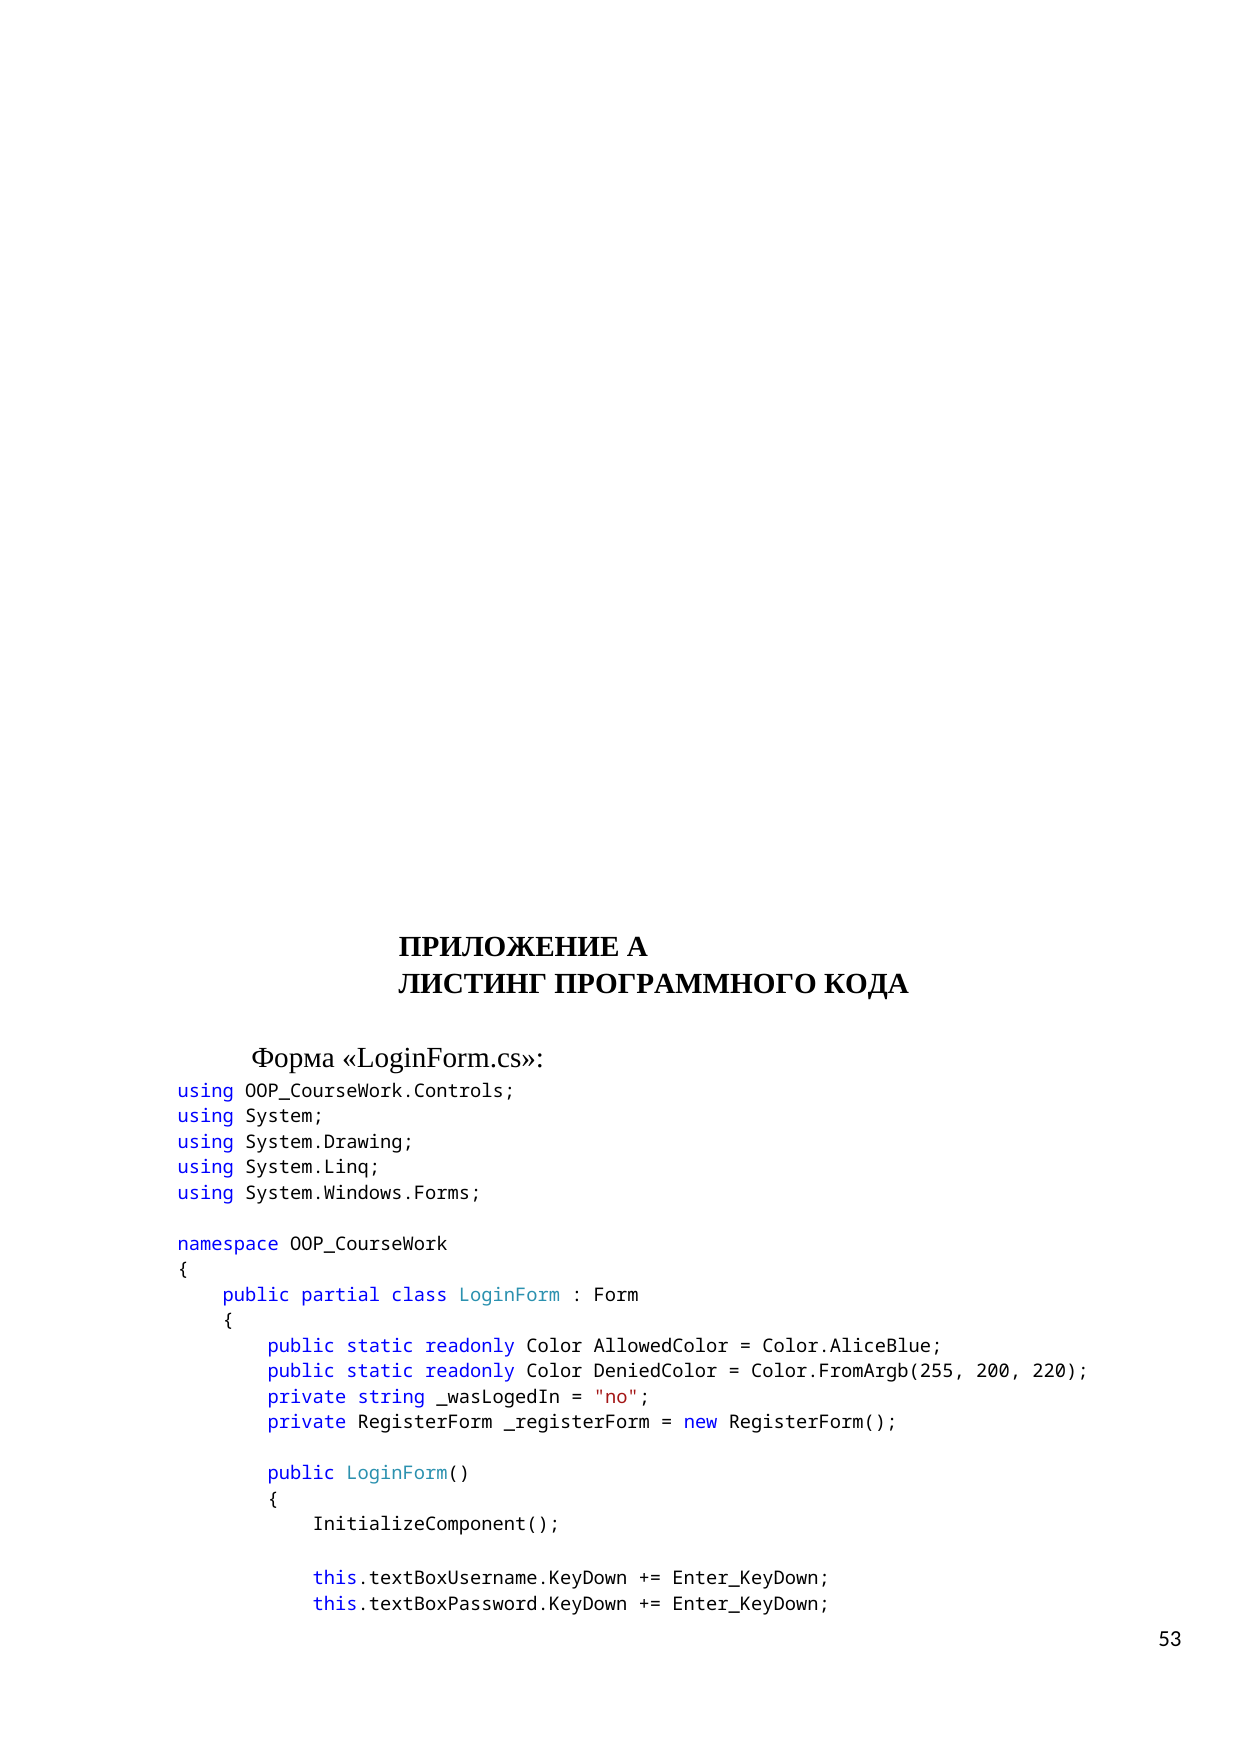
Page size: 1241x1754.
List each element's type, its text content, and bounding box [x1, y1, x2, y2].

text public LoginForm() [177, 1460, 1181, 1485]
text { [177, 1307, 1181, 1332]
text this.textBoxPassword.KeyDown += Enter_KeyDown; [177, 1590, 1181, 1615]
text Форма «LoginForm.cs»: [177, 1040, 1181, 1073]
text ЛИСТИНГ ПРОГРАММНОГО КОДА [324, 966, 1181, 1000]
text using System.Linq; [177, 1153, 1181, 1179]
text { [177, 1485, 1181, 1511]
text using System.Drawing; [177, 1128, 1181, 1153]
text InitializeComponent(); [177, 1511, 1181, 1536]
text private string _wasLogedIn = "no"; [177, 1383, 1181, 1409]
text namespace OOP_CourseWork [177, 1230, 1181, 1256]
text using System.Windows.Forms; [177, 1179, 1181, 1204]
text public partial class LoginForm : Form [177, 1281, 1181, 1307]
text using System; [177, 1102, 1181, 1128]
text this.textBoxUsername.KeyDown += Enter_KeyDown; [177, 1564, 1181, 1590]
text { [177, 1256, 1181, 1281]
text public static readonly Color DeniedColor = Color.FromArgb(255, 200, 220); [177, 1358, 1181, 1383]
text ПРИЛОЖЕНИЕ А [398, 929, 1181, 963]
text private RegisterForm _registerForm = new RegisterForm(); [177, 1409, 1181, 1434]
text public static readonly Color AllowedColor = Color.AliceBlue; [177, 1332, 1181, 1358]
text using OOP_CourseWork.Controls; [177, 1077, 1181, 1102]
